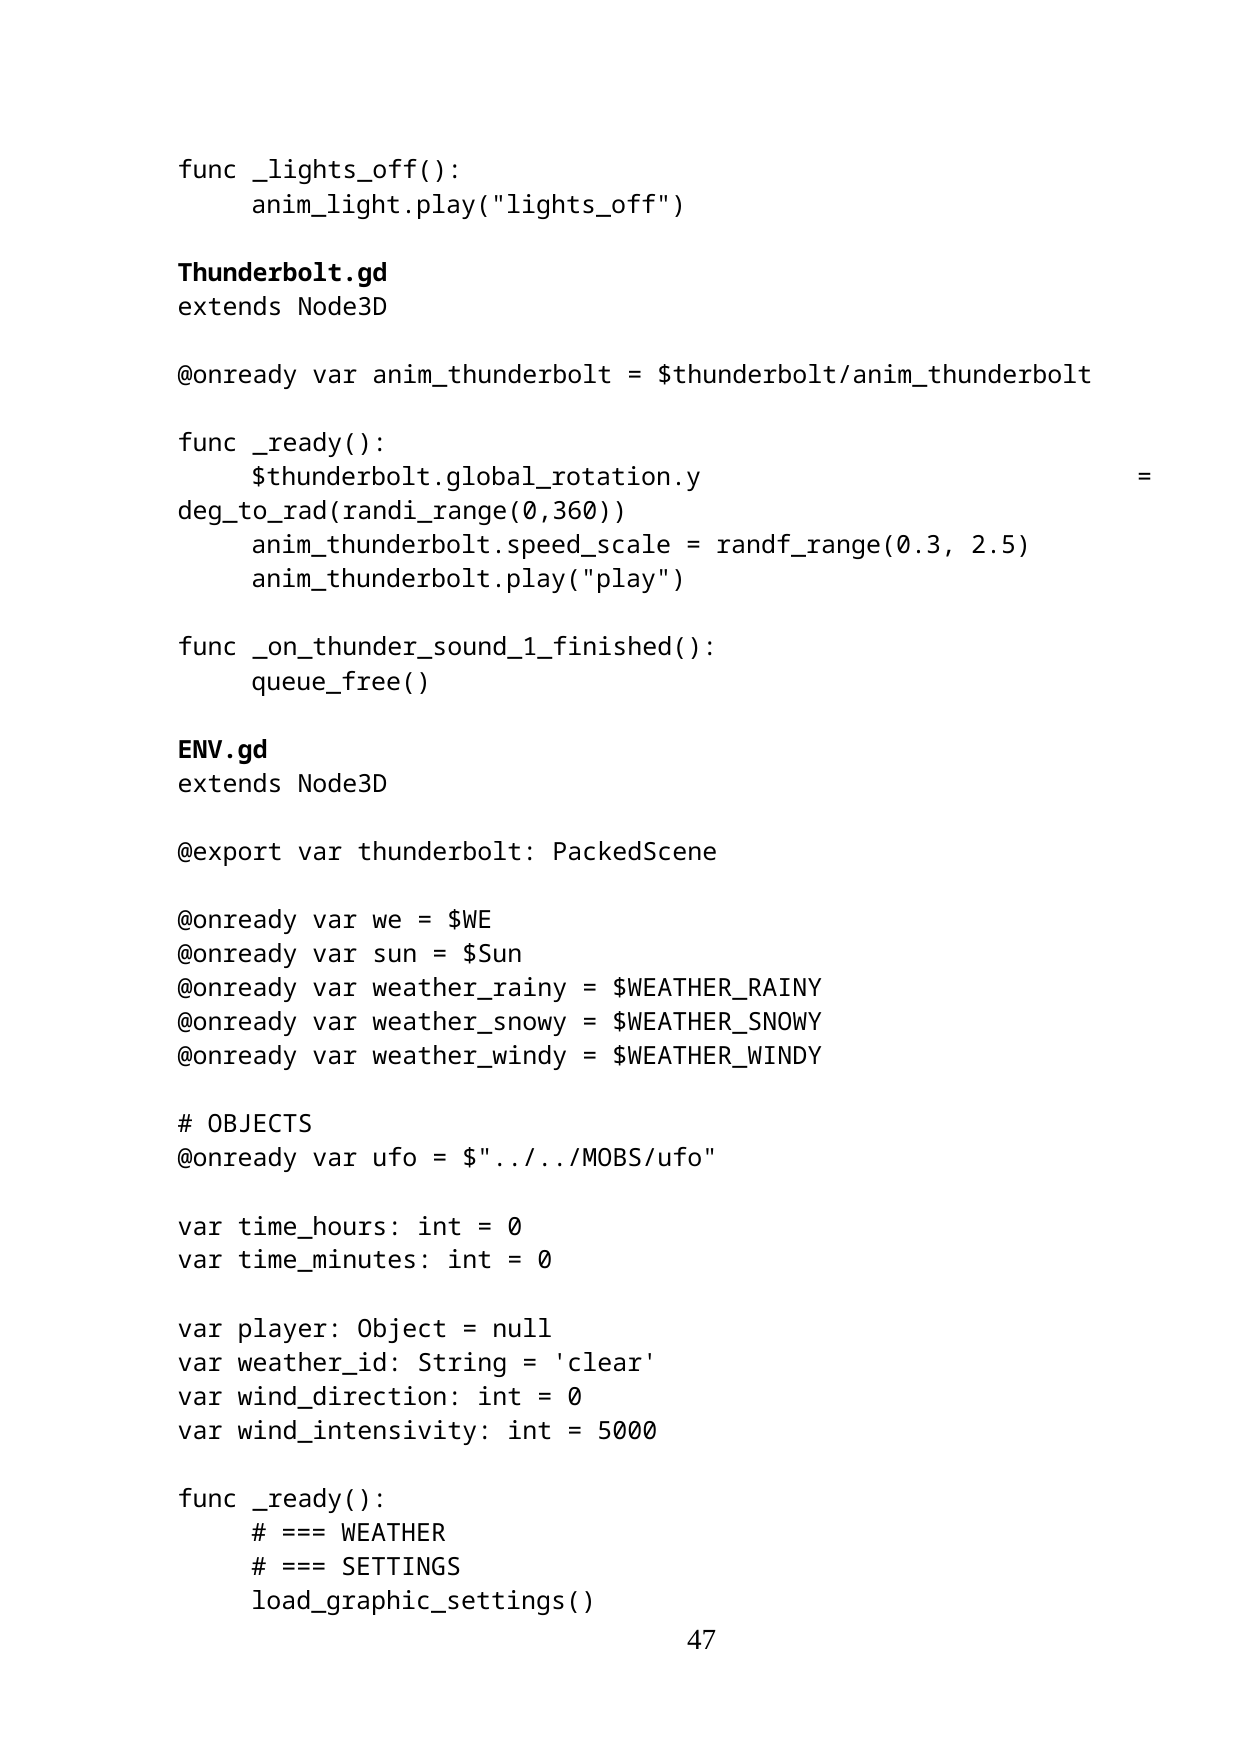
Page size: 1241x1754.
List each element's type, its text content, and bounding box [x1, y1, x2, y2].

text func _lights_off(): [177, 152, 1152, 186]
text anim_thunderbolt.play("play") [177, 561, 1152, 595]
text anim_thunderbolt.speed_scale = randf_range(0.3, 2.5) [177, 527, 1152, 561]
text # === SETTINGS [177, 1549, 1152, 1583]
text @onready var we = $WE [177, 902, 1152, 936]
text extends Node3D [177, 765, 1152, 799]
text var wind_intensivity: int = 5000 [177, 1412, 1152, 1447]
text @onready var weather_snowy = $WEATHER_SNOWY [177, 1004, 1152, 1038]
text var weather_id: String = 'clear' [177, 1344, 1152, 1378]
text $thunderbolt.global_rotation.y = deg_to_rad(randi_range(0,360)) [177, 459, 1152, 527]
text func _ready(): [177, 425, 1152, 459]
text @onready var sun = $Sun [177, 936, 1152, 970]
text @export var thunderbolt: PackedScene [177, 833, 1152, 867]
text func _on_thunder_sound_1_finished(): [177, 629, 1152, 663]
text queue_free() [177, 663, 1152, 697]
text @onready var weather_windy = $WEATHER_WINDY [177, 1038, 1152, 1072]
text var time_minutes: int = 0 [177, 1242, 1152, 1276]
text @onready var ufo = $"../../MOBS/ufo" [177, 1140, 1152, 1174]
text var player: Object = null [177, 1310, 1152, 1344]
text anim_light.play("lights_off") [177, 186, 1152, 220]
text extends Node3D [177, 288, 1152, 322]
text ENV.gd [177, 731, 1152, 765]
text func _ready(): [177, 1481, 1152, 1515]
text @onready var weather_rainy = $WEATHER_RAINY [177, 970, 1152, 1004]
text Thunderbolt.gd [177, 254, 1152, 288]
text load_graphic_settings() [177, 1583, 1152, 1617]
text @onready var anim_thunderbolt = $thunderbolt/anim_thunderbolt [177, 357, 1152, 391]
text # === WEATHER [177, 1515, 1152, 1549]
text var wind_direction: int = 0 [177, 1378, 1152, 1412]
text # OBJECTS [177, 1106, 1152, 1140]
text var time_hours: int = 0 [177, 1208, 1152, 1242]
